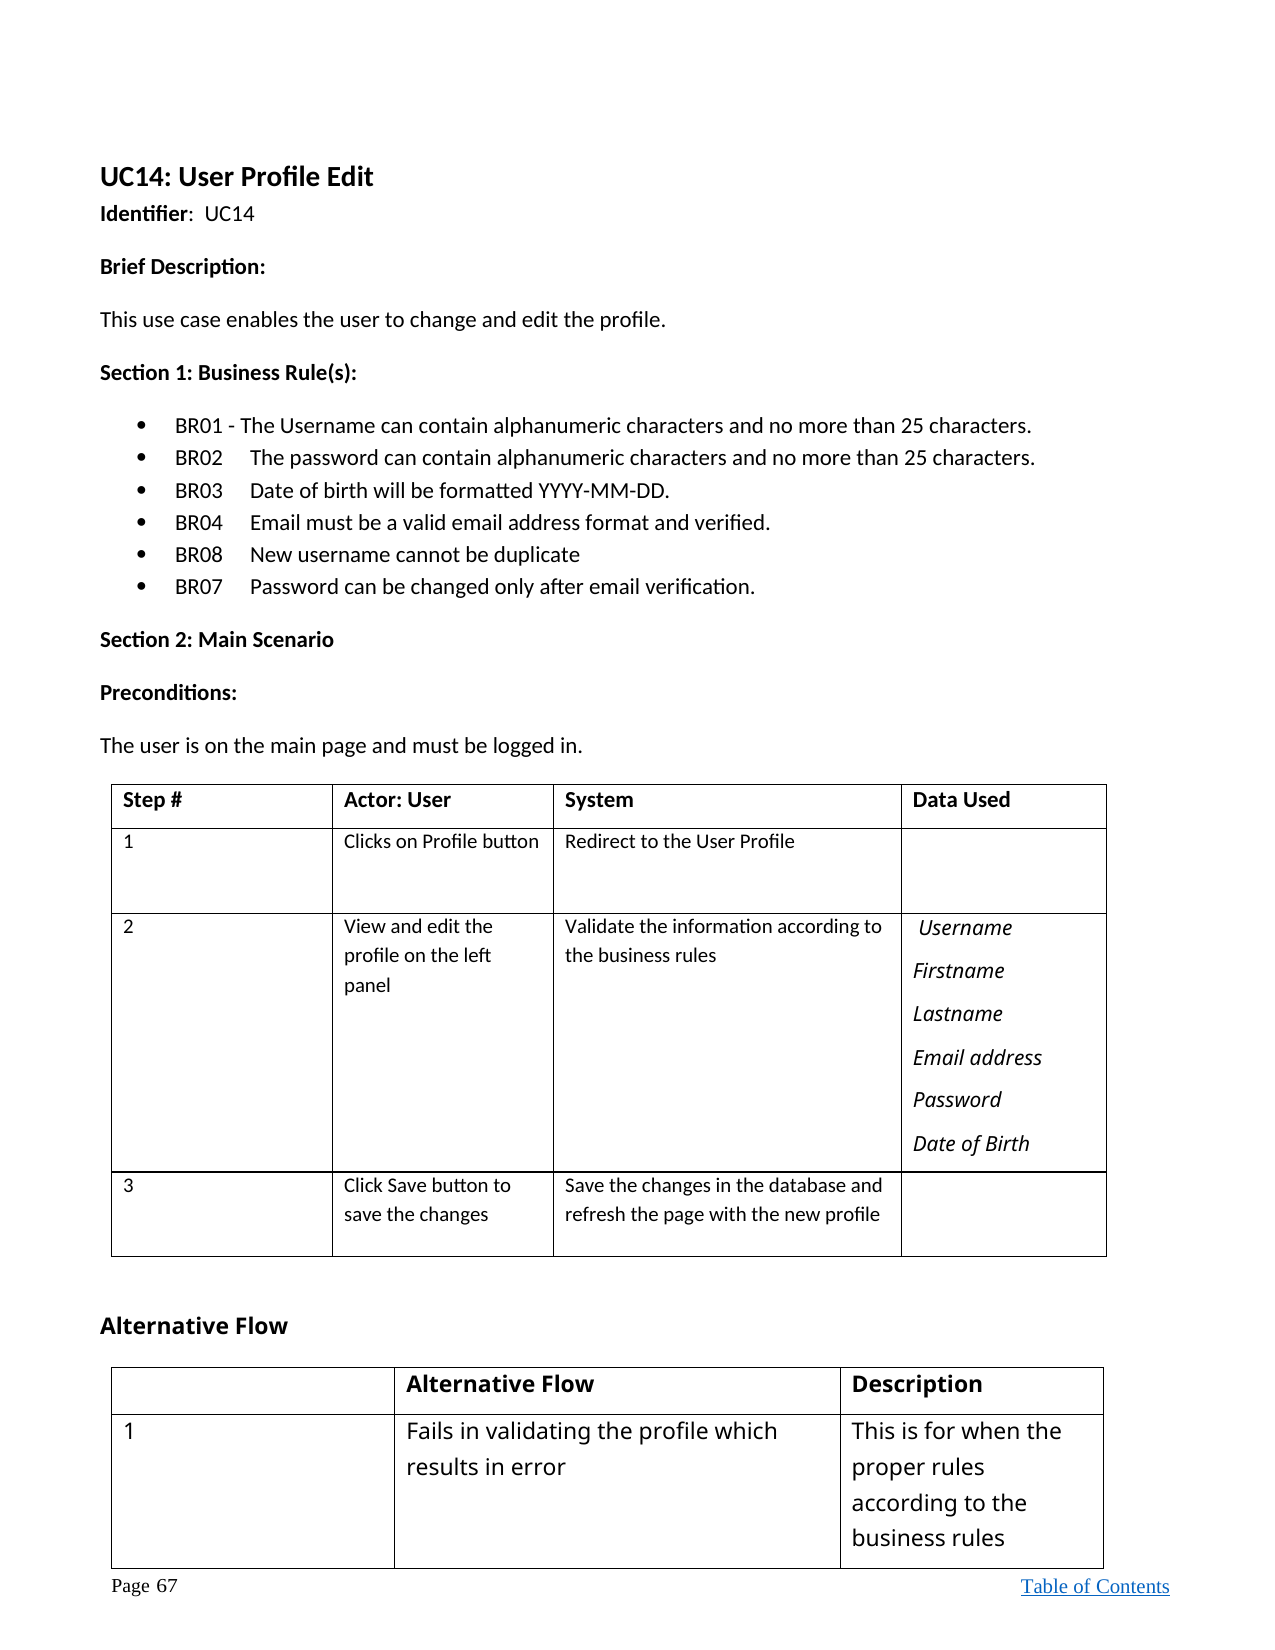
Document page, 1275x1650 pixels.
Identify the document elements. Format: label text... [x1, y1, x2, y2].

table_cell Fails in validating the profile which results in error [395, 1415, 840, 1568]
text Section 2: Main Scenario [100, 625, 1175, 653]
table_header Step # [112, 785, 332, 828]
table_cell Clicks on Profile button [333, 829, 553, 912]
table_cell 3 [112, 1173, 332, 1256]
text Alternative Flow [100, 1310, 1175, 1341]
table_header [112, 1368, 394, 1413]
text Section 1: Business Rule(s): [100, 358, 1175, 386]
list BR01 - The Username can contain alphanumeric characters and no more than 25 characters. [137, 411, 1175, 439]
list BR07 Password can be changed only after email verification. [137, 572, 1175, 600]
text This use case enables the user to change and edit the profile. [100, 305, 1175, 333]
list BR02 The password can contain alphanumeric characters and no more than 25 characters. [137, 443, 1175, 472]
table_cell Redirect to the User Profile [554, 829, 901, 912]
list BR03 Date of birth will be formatted YYYY-MM-DD. [137, 476, 1175, 504]
list BR04 Email must be a valid email address format and verified. [137, 508, 1175, 536]
table_cell View and edit the profile on the left panel [333, 914, 553, 1171]
text Preconditions: [100, 678, 1175, 706]
table_cell Username Firstname Lastname Email address Password Date of Birth [902, 914, 1106, 1171]
table_cell This is for when the proper rules according to the business rules [841, 1415, 1103, 1568]
text Brief Description: [100, 252, 1175, 280]
table_cell [902, 829, 1106, 912]
table_header Description [841, 1368, 1103, 1413]
text The user is on the main page and must be logged in. [100, 731, 1175, 759]
text Identifier: UC14 [100, 199, 1175, 227]
table_header Data Used [902, 785, 1106, 828]
table_cell Save the changes in the database and refresh the page with the new profile [554, 1173, 901, 1256]
table_header Alternative Flow [395, 1368, 840, 1413]
table_cell Validate the information according to the business rules [554, 914, 901, 1171]
subtitle UC14: User Profile Edit [100, 158, 1175, 194]
table_cell 1 [112, 1415, 394, 1568]
list BR08 New username cannot be duplicate [137, 540, 1175, 568]
table_header System [554, 785, 901, 828]
table_cell 1 [112, 829, 332, 912]
table_cell 2 [112, 914, 332, 1171]
table_cell Click Save button to save the changes [333, 1173, 553, 1256]
table_cell [902, 1173, 1106, 1256]
table_header Actor: User [333, 785, 553, 828]
